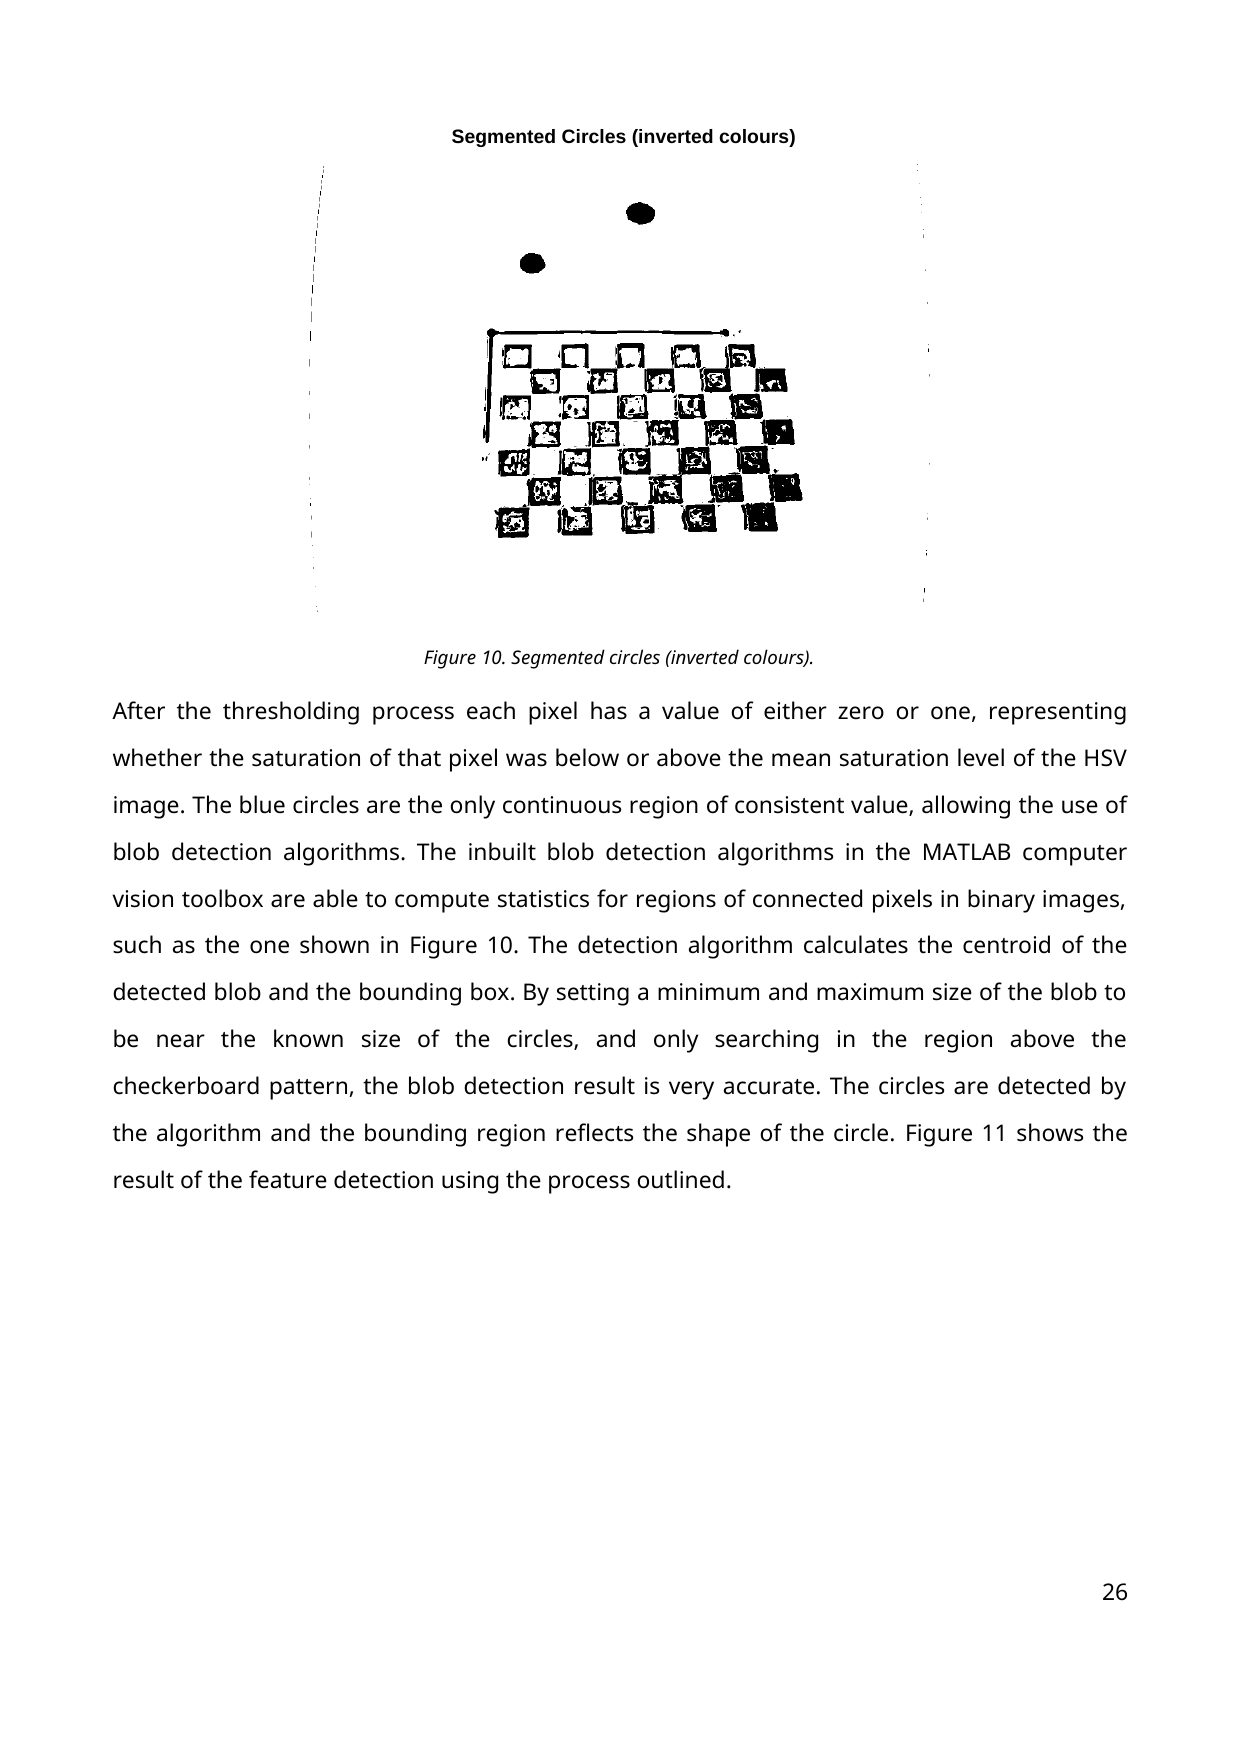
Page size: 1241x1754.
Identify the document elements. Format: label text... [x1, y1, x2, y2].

text After the thresholding process each pixel has a value of either zero or one, representing whether the saturation of that pixel was below or above the mean saturation level of the HSV image. The blue circles are the only continuous region of consistent value, allowing the use of blob detection algorithms. The inbuilt blob detection algorithms in the MATLAB computer vision toolbox are able to compute statistics for regions of connected pixels in binary images, such as the one shown in Figure 10. The detection algorithm calculates the centroid of the detected blob and the bounding box. By setting a minimum and maximum size of the blob to be near the known size of the circles, and only searching in the region above the checkerboard pattern, the blob detection result is very accurate. The circles are detected by the algorithm and the bounding region reflects the shape of the circle. Figure 11 shows the result of the feature detection using the process outlined. [112, 695, 1128, 1195]
text Figure 10. Segmented circles (inverted colours). [112, 644, 1128, 670]
